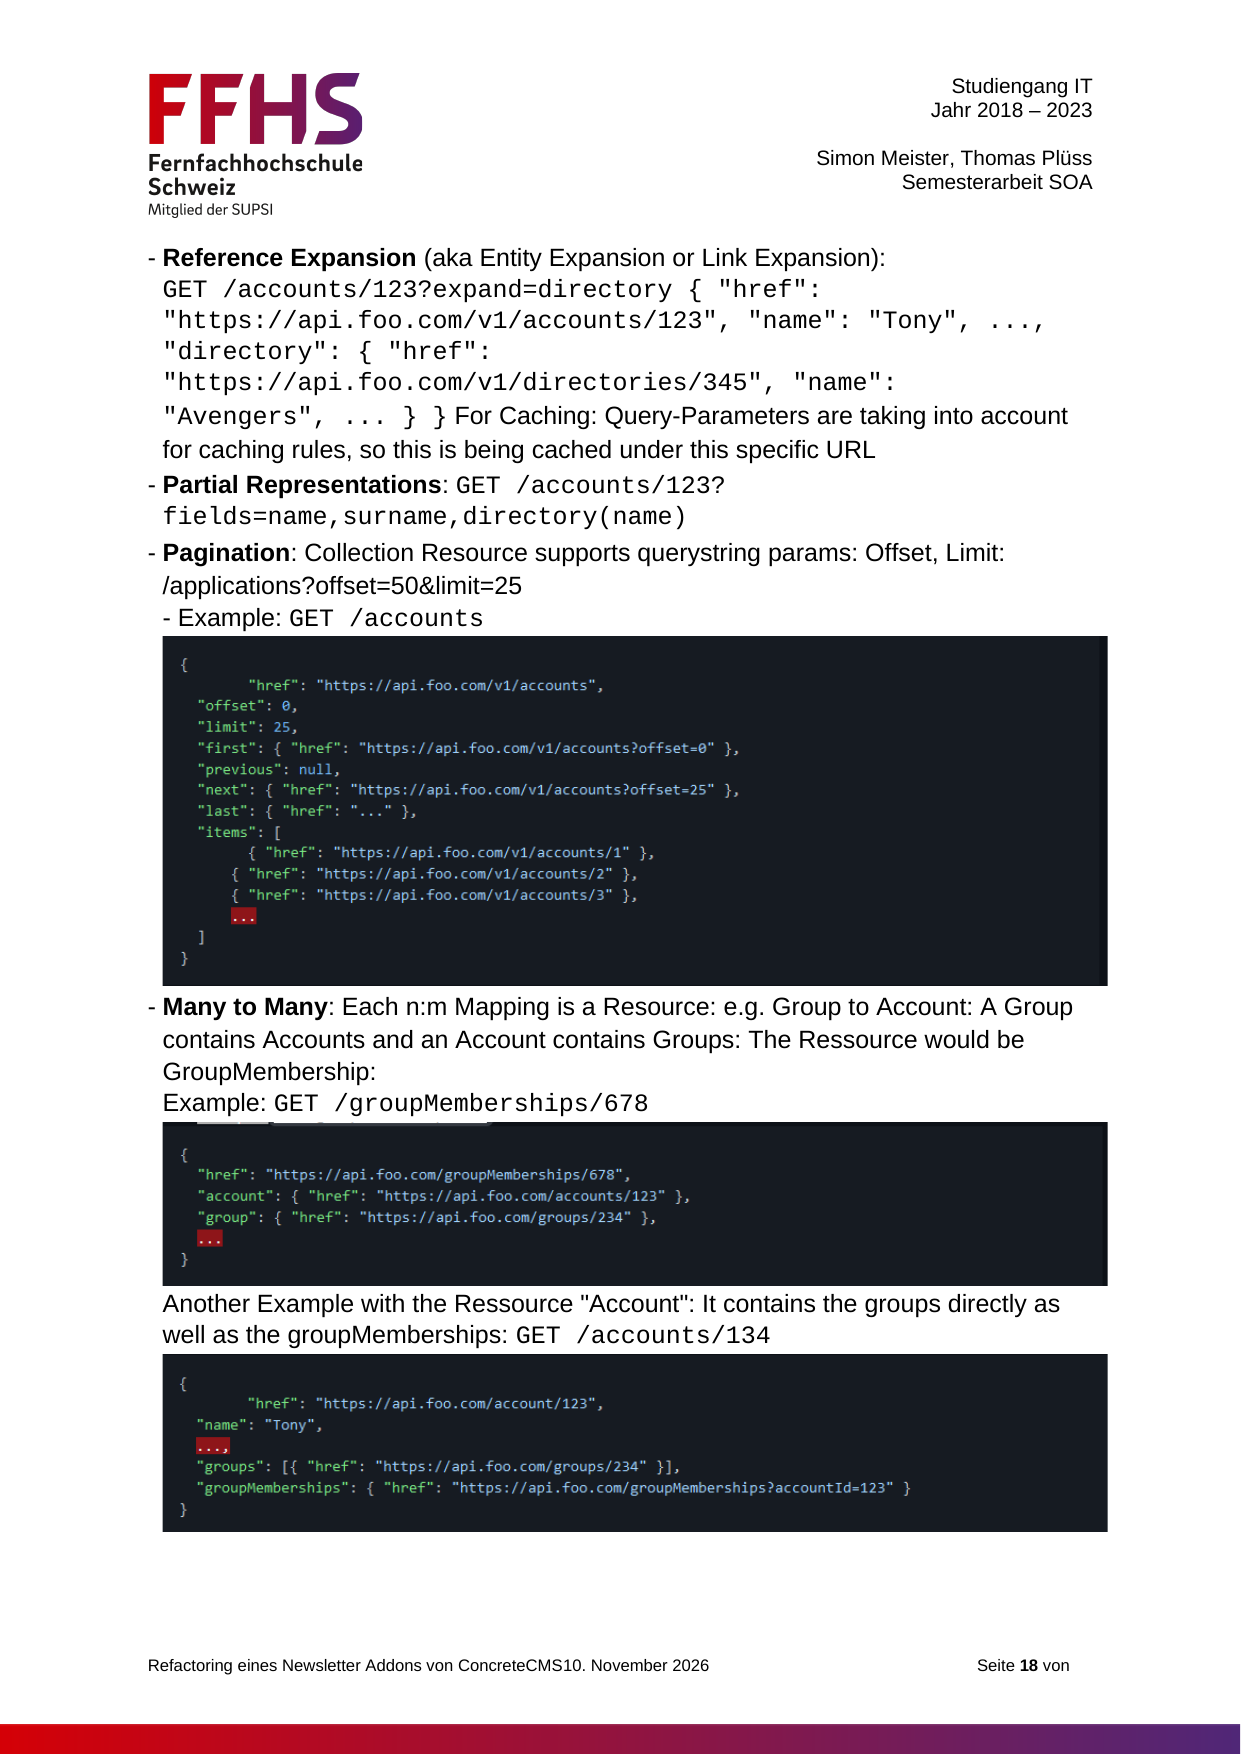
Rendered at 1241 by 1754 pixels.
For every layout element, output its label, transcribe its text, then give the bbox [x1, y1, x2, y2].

picture [148, 73, 363, 218]
list Partial Representations: GET /accounts/123?fields=name,surname,directory(name) [148, 466, 1092, 532]
picture [162, 1354, 1108, 1532]
picture [0, 1724, 1241, 1754]
picture [162, 636, 1108, 986]
list Reference Expansion (aka Entity Expansion or Link Expansion): GET /accounts/123?expand=directory { "href": "https://api.foo.com/v1/accounts/123", "name": "Tony", ..., "directory": { "href": "https://api.foo.com/v1/directories/345", "name": "Avengers", ... } } For Caching: Query-Parameters are taking into account for caching rules, so this is being cached under this specific URL [148, 239, 1092, 463]
picture [162, 1122, 1108, 1286]
